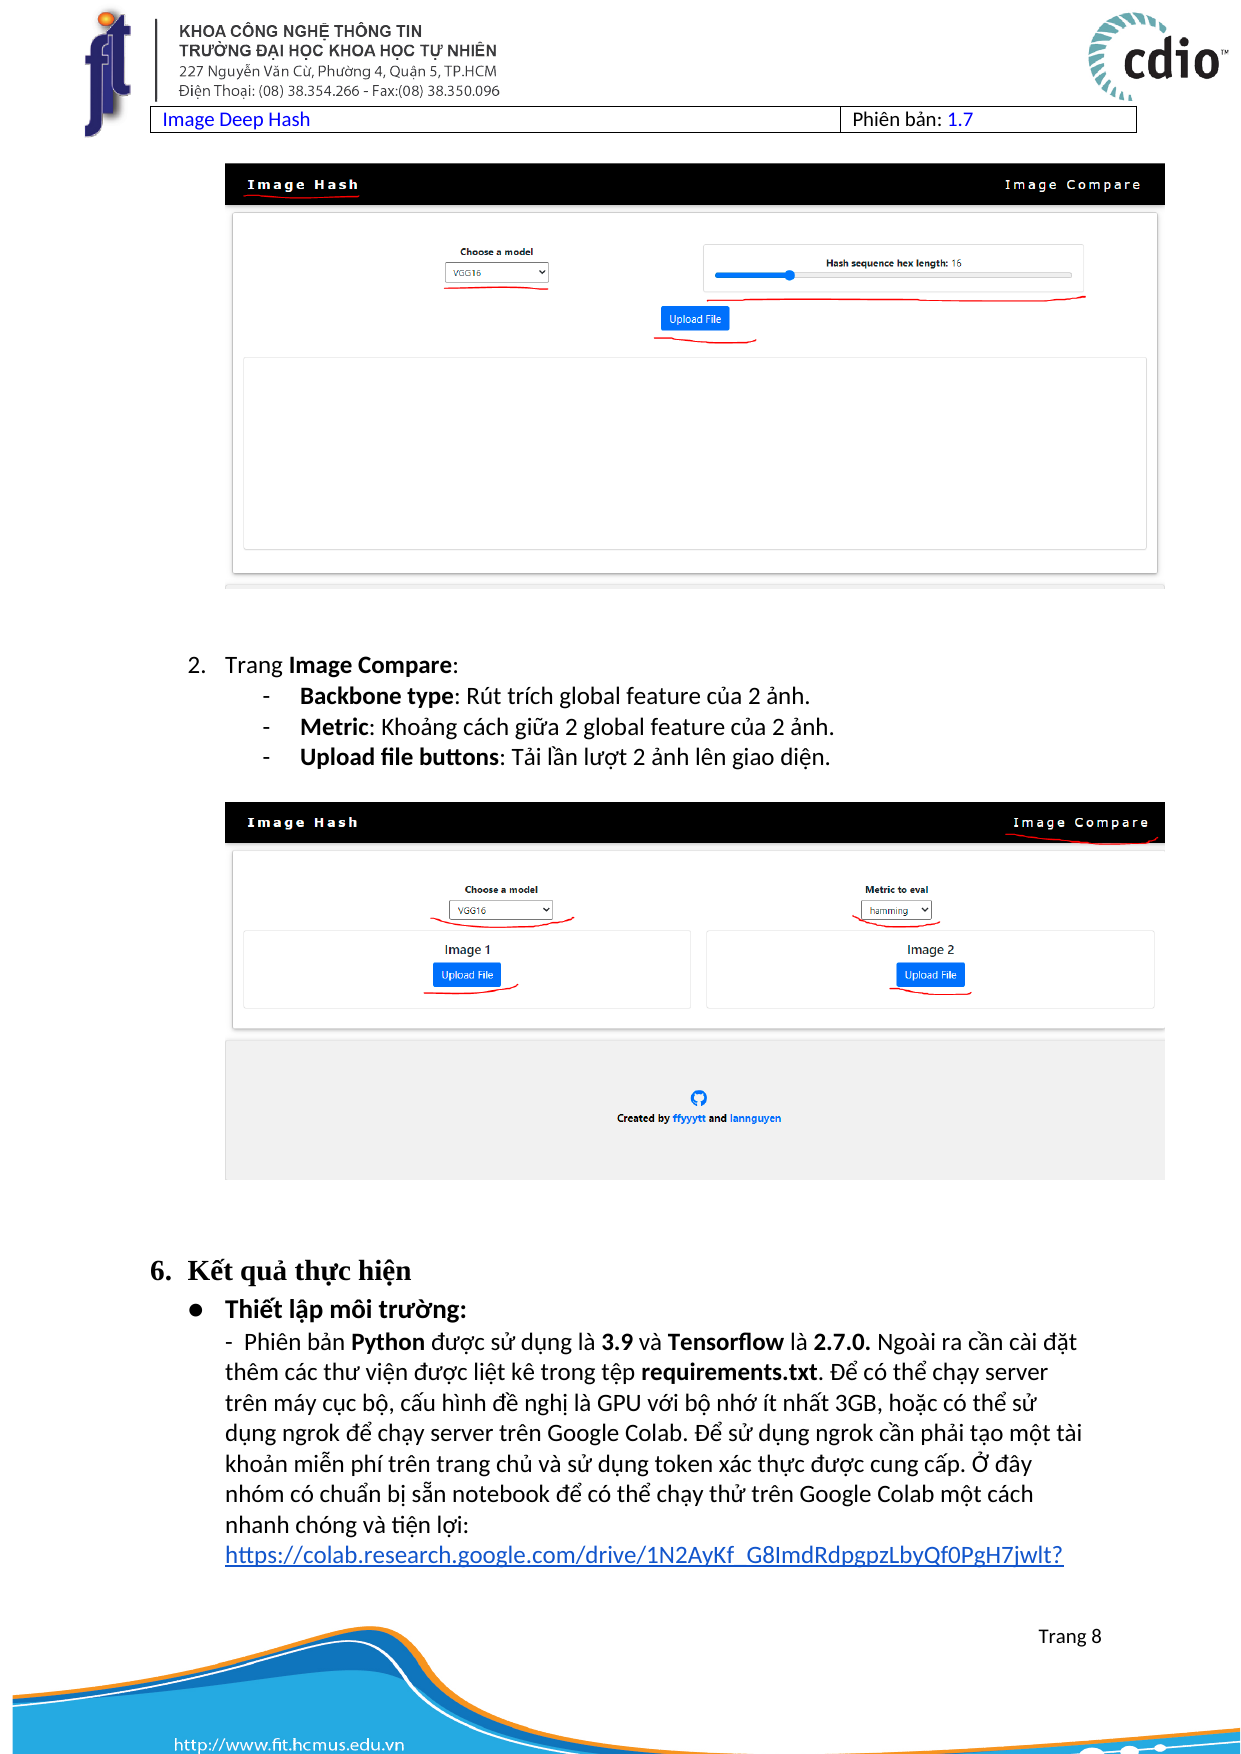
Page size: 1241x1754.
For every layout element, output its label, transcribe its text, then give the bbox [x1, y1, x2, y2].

picture [225, 802, 1165, 1180]
list Metric: Khoảng cách giữa 2 global feature của 2 ảnh. [262, 711, 1090, 741]
picture [12, 1623, 1241, 1754]
picture [61, 2, 1241, 161]
list Thiết lập môi trường: [187, 1293, 1090, 1326]
list Backbone type: Rút trích global feature của 2 ảnh. [262, 680, 1090, 711]
picture [225, 163, 1165, 589]
list Trang Image Compare: [187, 649, 1090, 680]
list Upload file buttons: Tải lần lượt 2 ảnh lên giao diện. [262, 741, 1090, 772]
subtitle Kết quả thực hiện [150, 1253, 1090, 1286]
